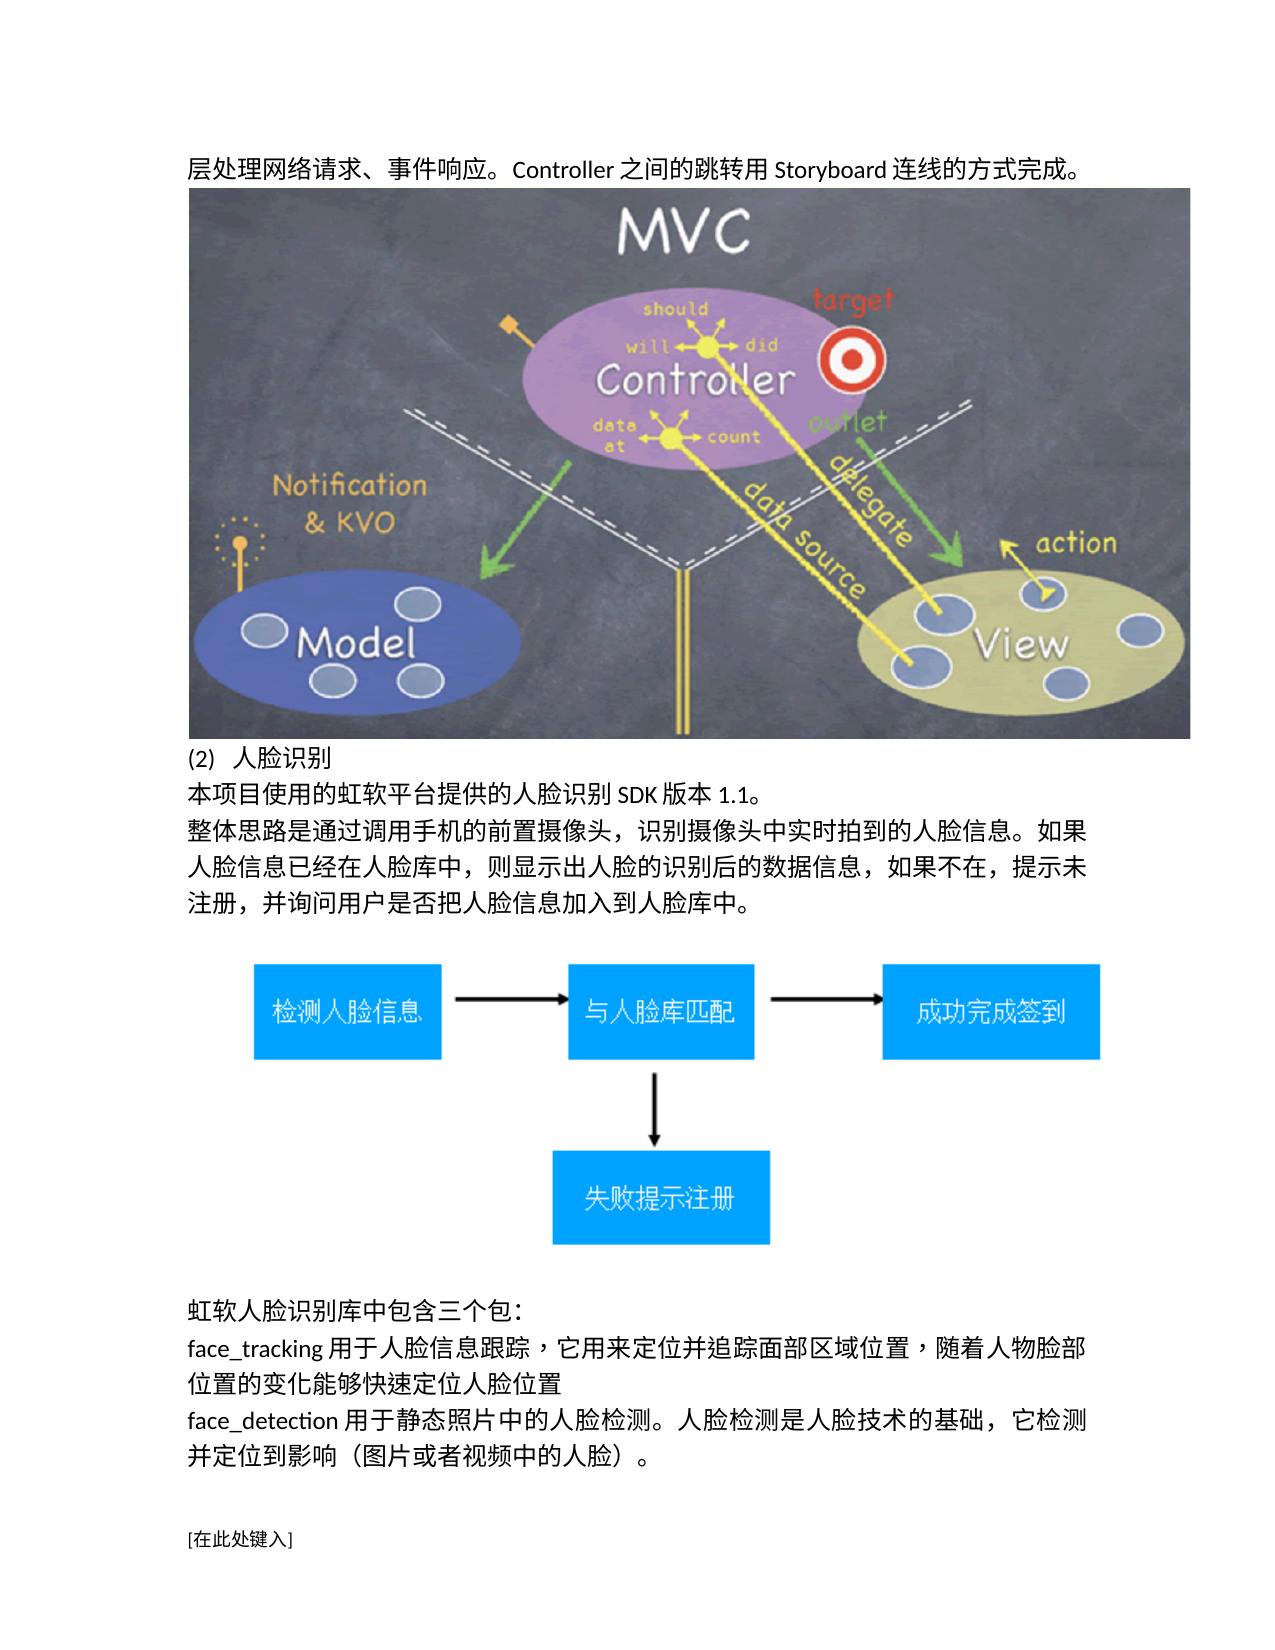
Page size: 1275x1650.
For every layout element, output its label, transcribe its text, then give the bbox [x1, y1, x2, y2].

text 整体思路是通过调用手机的前置摄像头，识别摄像头中实时拍到的人脸信息。如果人脸信息已经在人脸库中，则显示出人脸的识别后的数据信息，如果不在，提示未注册，并询问用户是否把人脸信息加入到人脸库中。 [187, 811, 1087, 920]
list 人脸识别 [187, 739, 1087, 775]
text face_detection用于静态照片中的人脸检测。人脸检测是人脸技术的基础，它检测并定位到影响（图片或者视频中的人脸）。 [187, 1401, 1087, 1473]
picture [187, 920, 1188, 1292]
text 本项目使用的虹软平台提供的人脸识别SDK版本1.1。 [187, 775, 1087, 811]
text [187, 150, 1087, 186]
picture [187, 186, 1191, 739]
text face_tracking用于人脸信息跟踪，它用来定位并追踪面部区域位置，随着人物脸部位置的变化能够快速定位人脸位置 [187, 1328, 1087, 1401]
text 虹软人脸识别库中包含三个包： [187, 1292, 1087, 1328]
